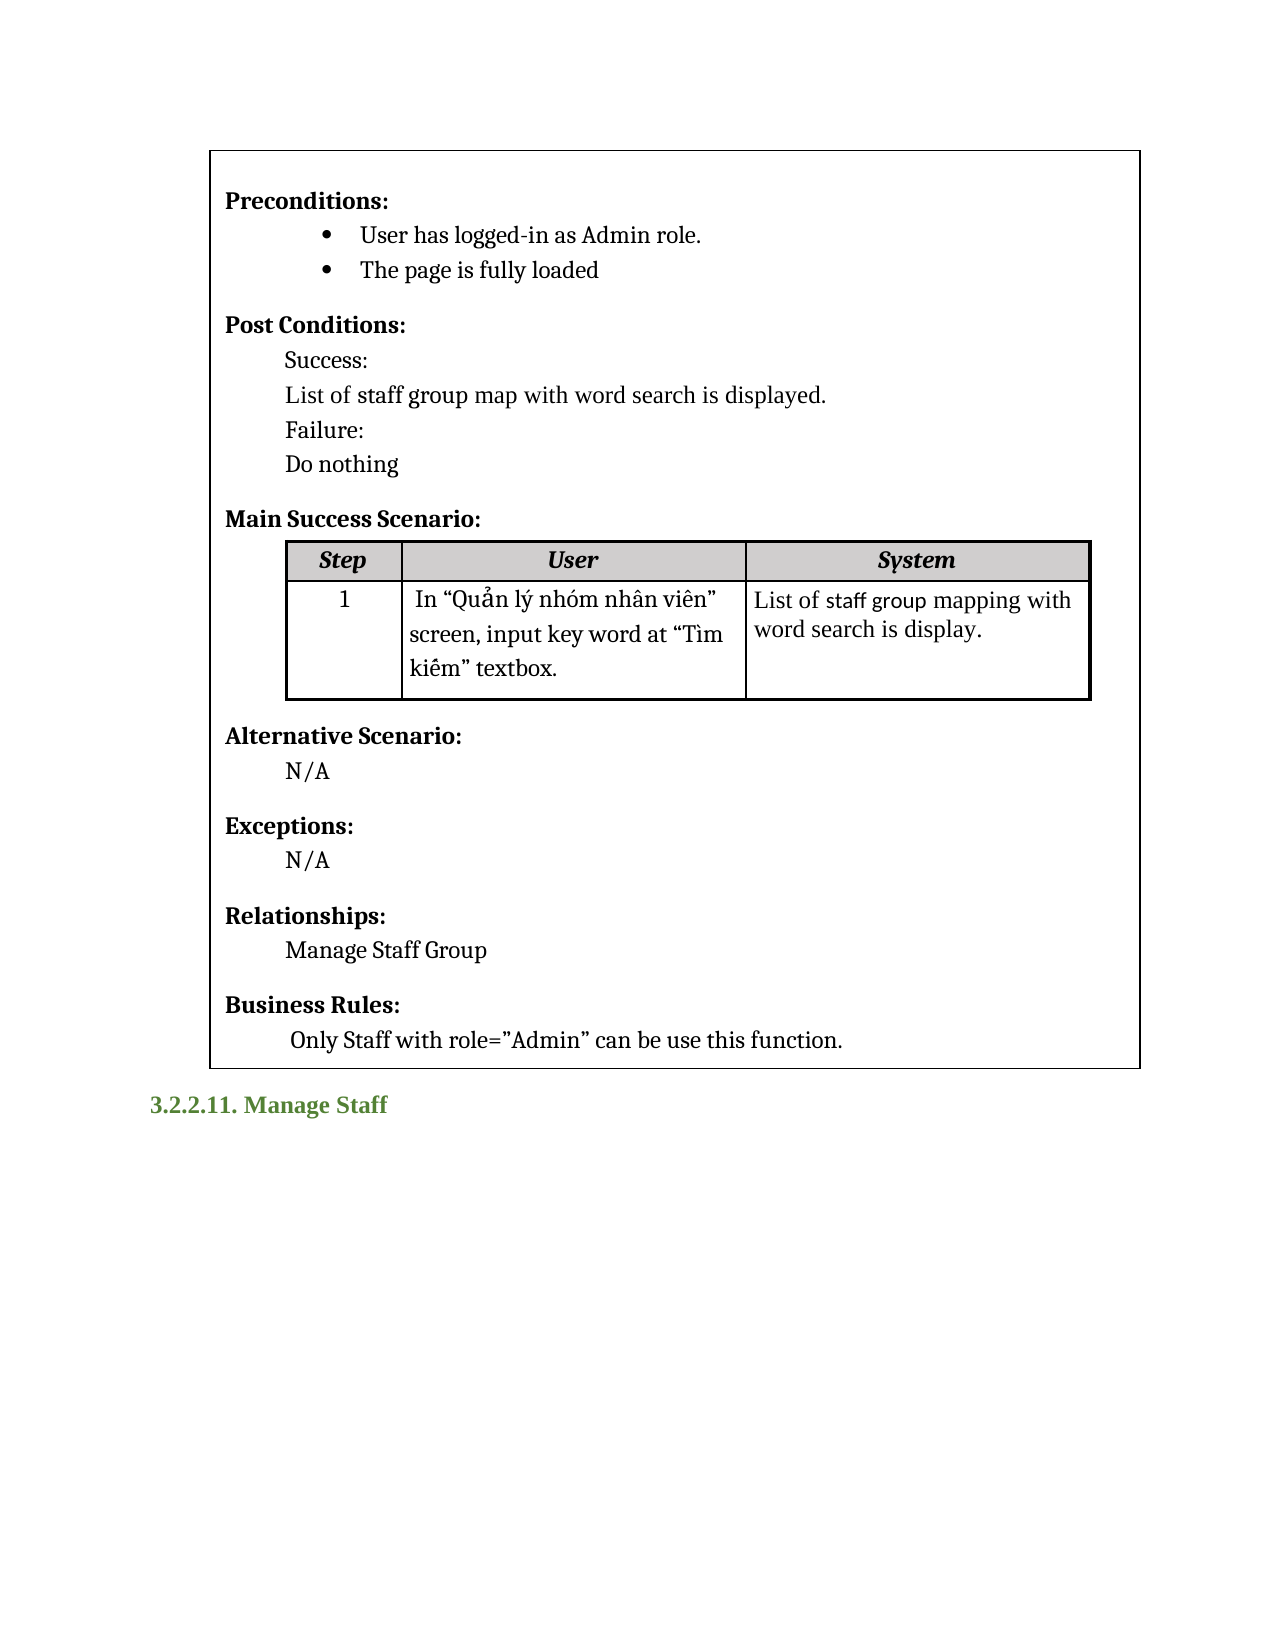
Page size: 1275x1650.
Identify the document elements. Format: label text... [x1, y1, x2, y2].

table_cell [211, 151, 1139, 1068]
subtitle Manage Staff [150, 1090, 1125, 1118]
